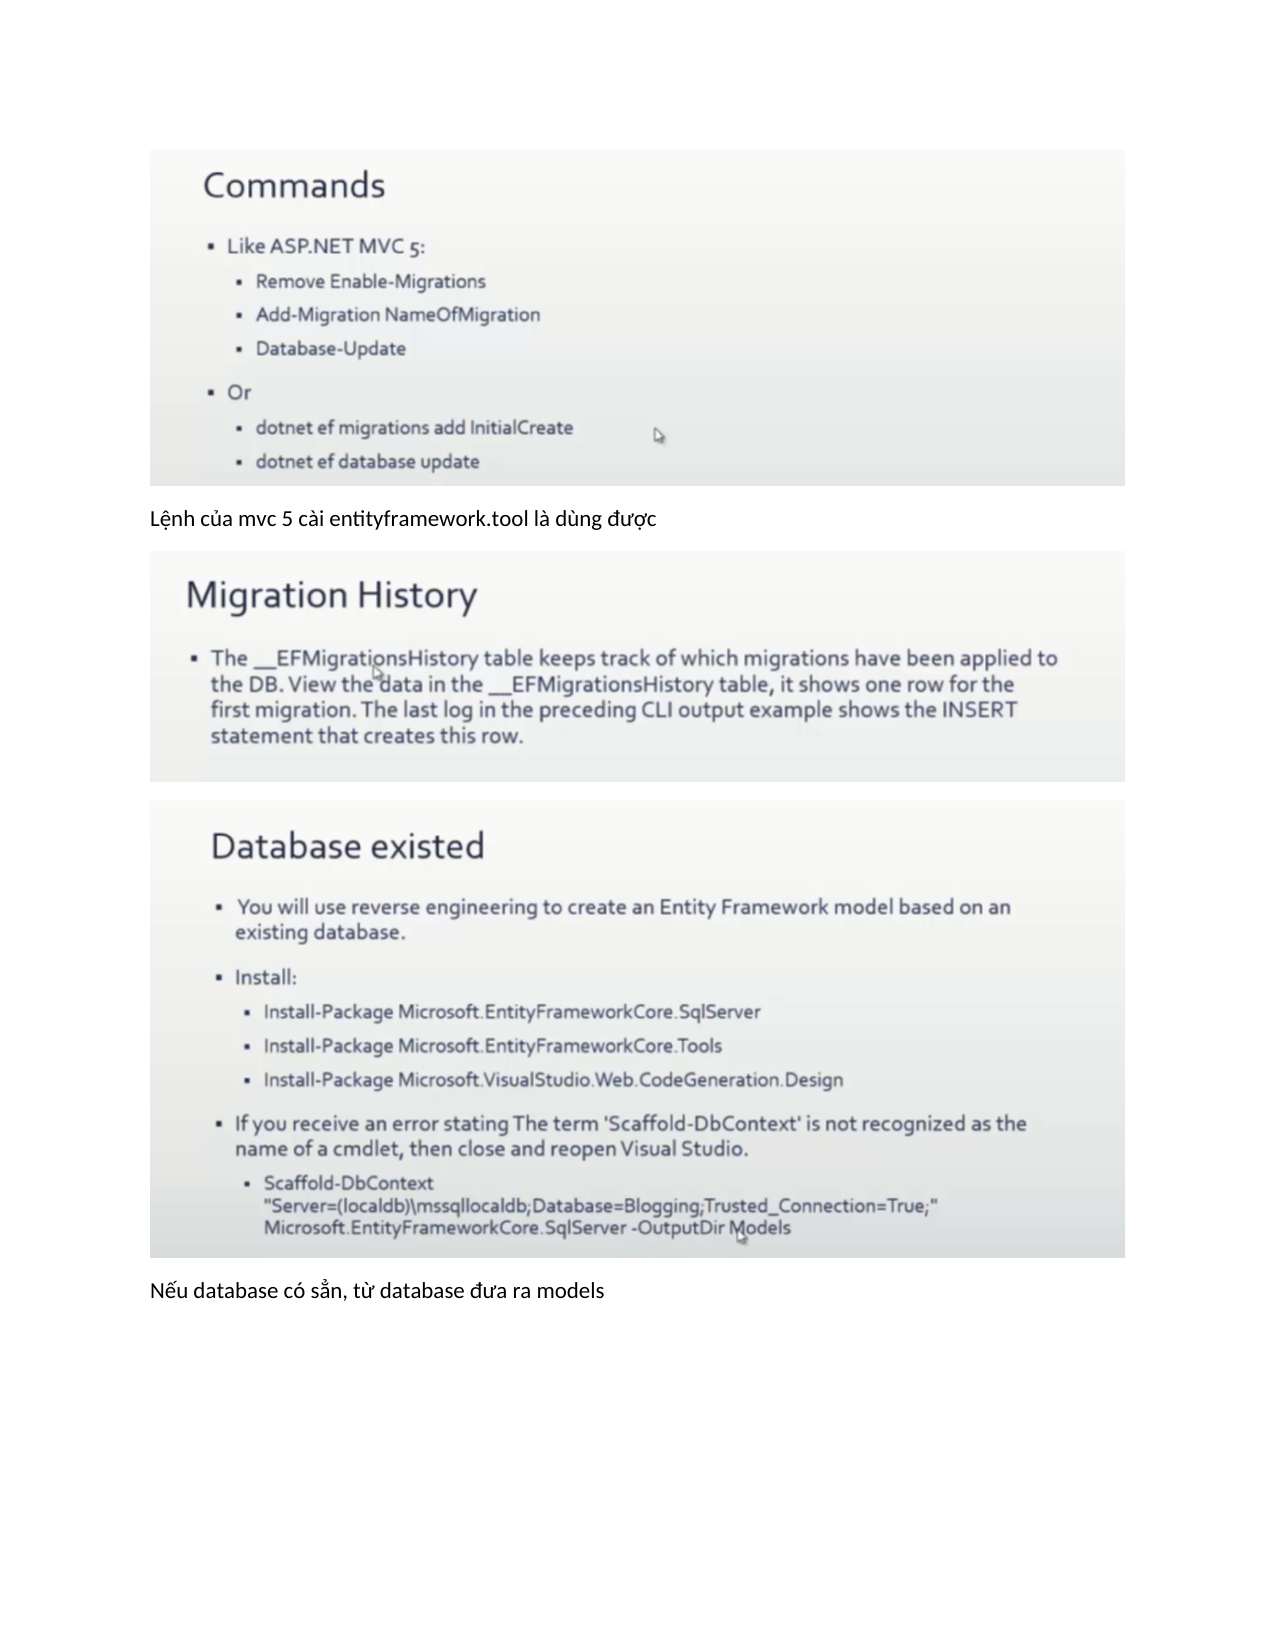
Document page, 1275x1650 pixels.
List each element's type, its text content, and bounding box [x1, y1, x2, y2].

picture [150, 551, 1125, 782]
text Nếu database có sẳn, từ database đưa ra models [150, 1276, 1125, 1304]
text Lệnh của mvc 5 cài entityframework.tool là dùng được [150, 504, 1125, 532]
picture [150, 800, 1125, 1258]
picture [150, 150, 1125, 486]
